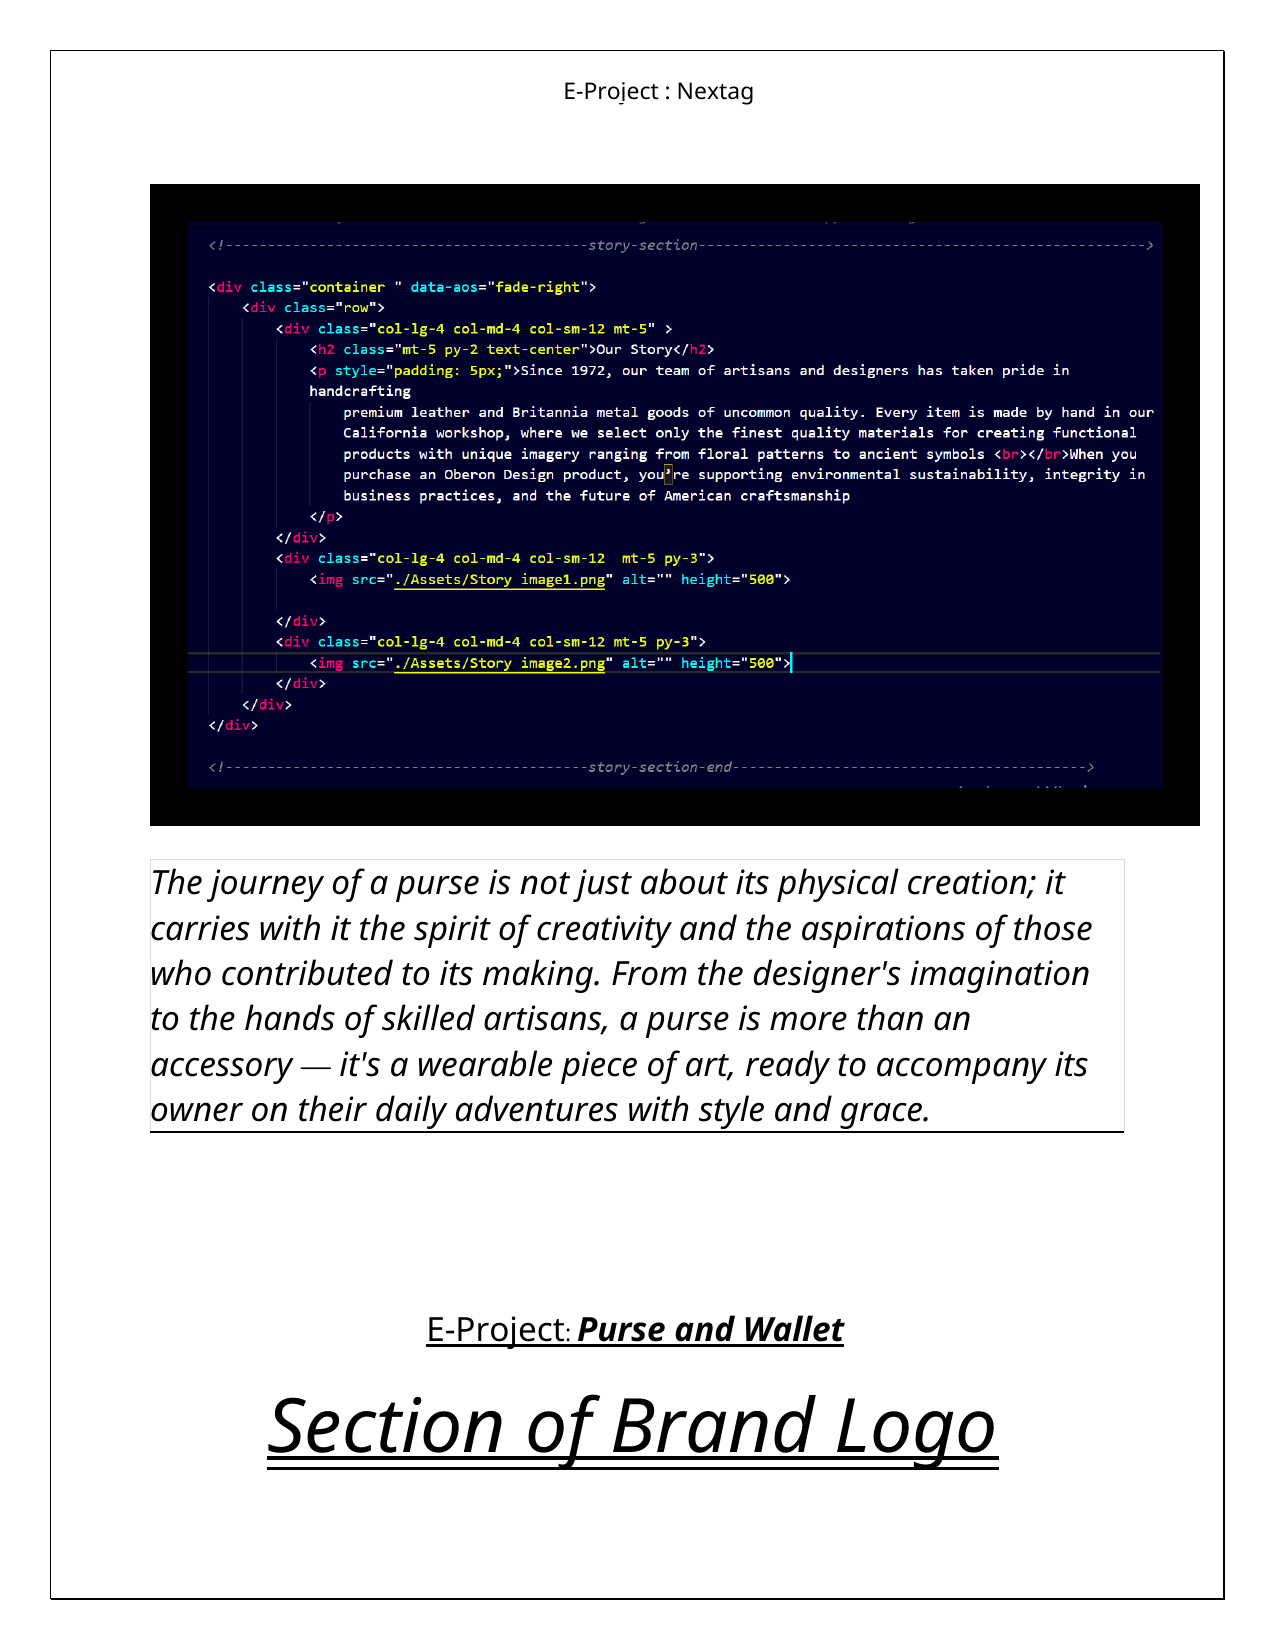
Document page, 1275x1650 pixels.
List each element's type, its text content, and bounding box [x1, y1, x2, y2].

picture [188, 222, 1163, 788]
text E-Project: Purse and Wallet [150, 1306, 1124, 1352]
text Section of Brand Logo [150, 1372, 1124, 1474]
text The journey of a purse is not just about its physical creation; it carries with it the spirit of creativity and the aspirations of those who contributed to its making. From the designer's imagination to the hands of skilled artisans, a purse is more than an accessory — it's a wearable piece of art, ready to accompany its owner on their daily adventures with style and grace. [151, 860, 1124, 1131]
